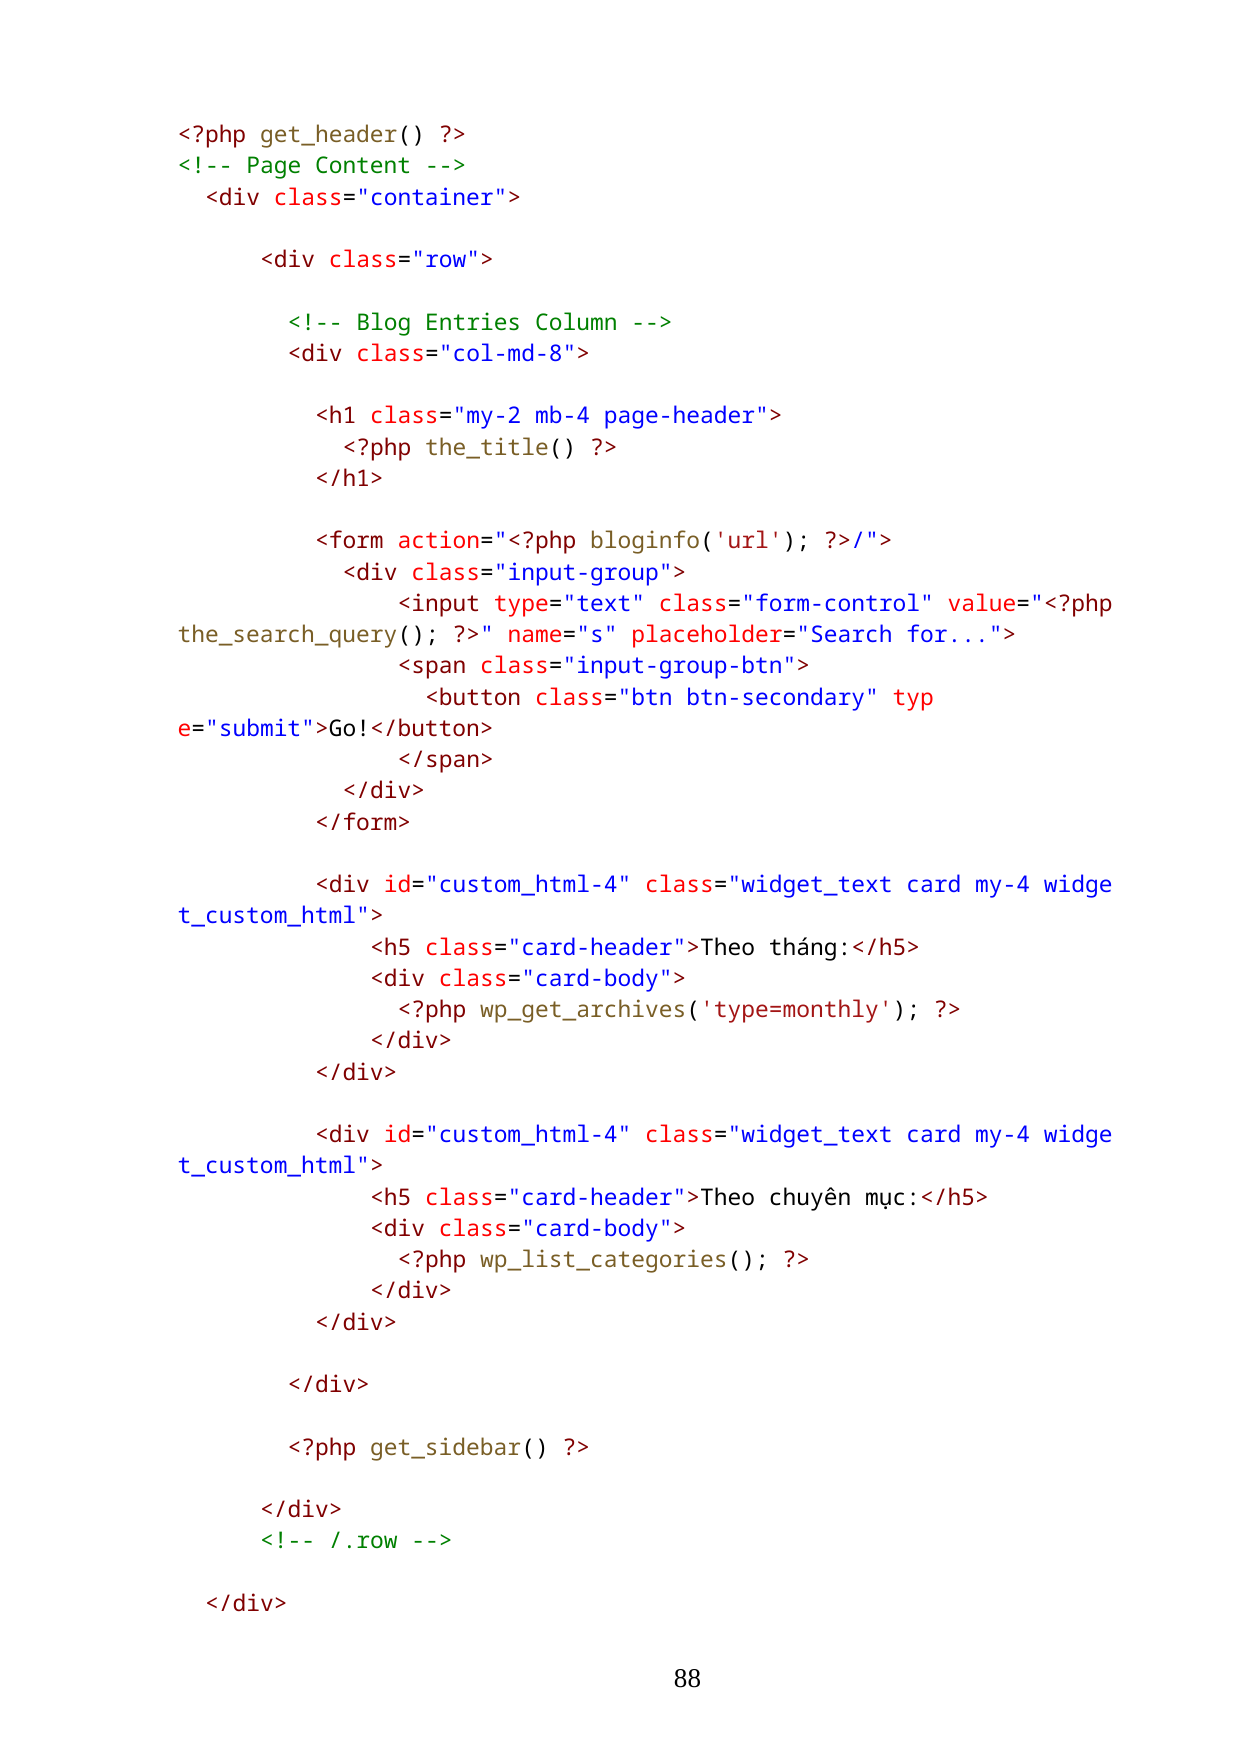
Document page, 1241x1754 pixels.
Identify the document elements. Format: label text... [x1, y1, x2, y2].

text <!-- Page Content --> [177, 149, 1122, 181]
text <div class="row"> [177, 243, 1122, 274]
text <!-- /.row --> [177, 1524, 1122, 1556]
text </div> [177, 1274, 1122, 1306]
text <h5 class="card-header">Theo tháng:</h5> [177, 931, 1122, 962]
text <div class="card-body"> [177, 962, 1122, 993]
text </div> [177, 1056, 1122, 1087]
text <?php wp_get_archives('type=monthly'); ?> [177, 993, 1122, 1024]
text <div class="col-md-8"> [177, 337, 1122, 368]
text <input type="text" class="form-control" value="<?php the_search_query(); ?>" name="s" placeholder="Search for..."> [177, 587, 1122, 649]
text <!-- Blog Entries Column --> [177, 306, 1122, 337]
text </div> [177, 1368, 1122, 1399]
text <h5 class="card-header">Theo chuyên mục:</h5> [177, 1181, 1122, 1212]
text </div> [177, 1587, 1122, 1618]
text <span class="input-group-btn"> [177, 649, 1122, 681]
text </span> [177, 743, 1122, 774]
text <form action="<?php bloginfo('url'); ?>/"> [177, 524, 1122, 556]
text </div> [177, 1306, 1122, 1337]
text <div id="custom_html-4" class="widget_text card my-4 widget_custom_html"> [177, 1118, 1122, 1181]
text <button class="btn btn-secondary" type="submit">Go!</button> [177, 681, 1122, 743]
text <div id="custom_html-4" class="widget_text card my-4 widget_custom_html"> [177, 868, 1122, 931]
text <h1 class="my-2 mb-4 page-header"> [177, 399, 1122, 431]
text </h1> [177, 462, 1122, 493]
text <?php get_header() ?> [177, 118, 1122, 149]
text </form> [177, 806, 1122, 837]
text <div class="card-body"> [177, 1212, 1122, 1243]
text <?php wp_list_categories(); ?> [177, 1243, 1122, 1274]
text <div class="container"> [177, 181, 1122, 212]
text <?php get_sidebar() ?> [177, 1431, 1122, 1462]
text <div class="input-group"> [177, 556, 1122, 587]
text </div> [177, 1024, 1122, 1056]
text </div> [177, 1493, 1122, 1524]
text </div> [177, 774, 1122, 806]
text <?php the_title() ?> [177, 431, 1122, 462]
